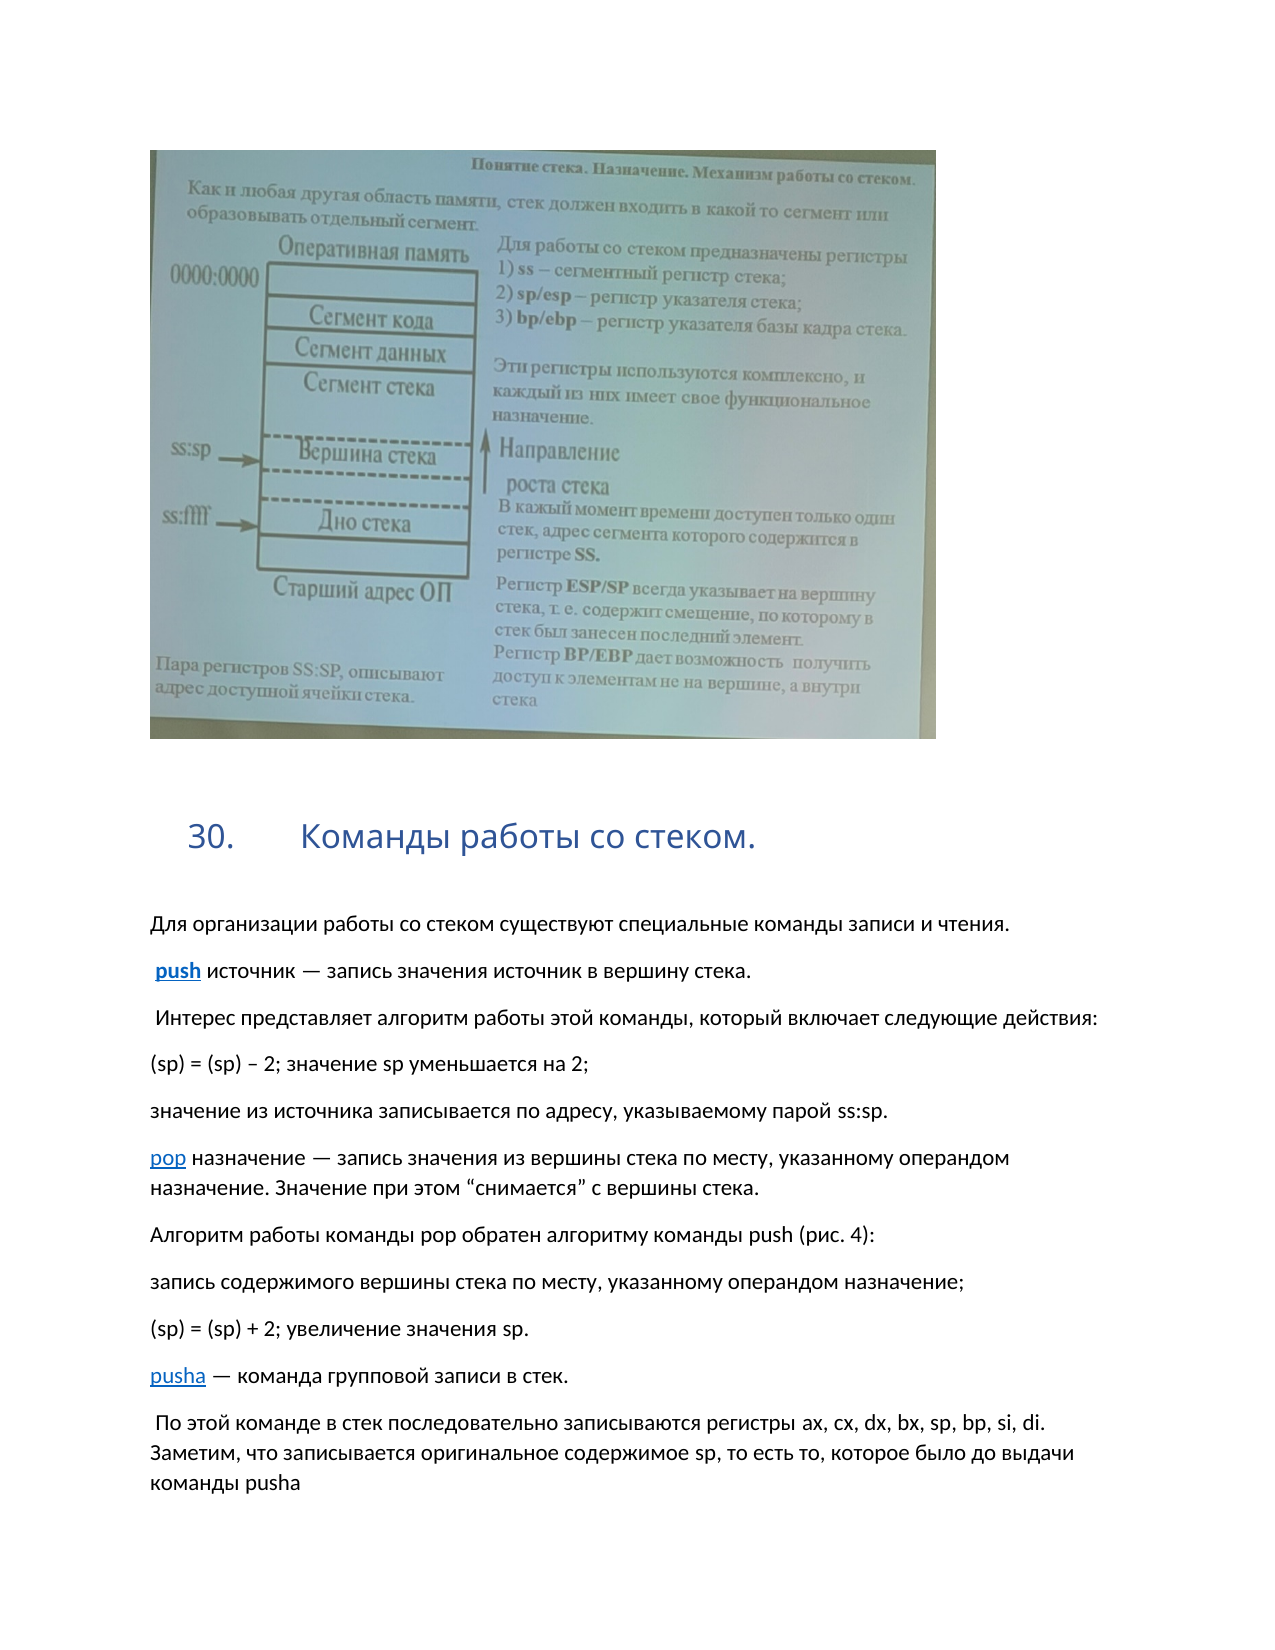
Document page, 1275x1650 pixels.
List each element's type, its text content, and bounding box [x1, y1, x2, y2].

picture [150, 150, 936, 739]
text По этой команде в стек последовательно записываются регистры ax, cx, dx, bx, sp, bp, si, di. Заметим, что записывается оригинальное содержимое sp, то есть то, которое было до выдачи команды pusha [150, 1408, 1125, 1496]
text pusha — команда групповой записи в стек. [150, 1361, 1125, 1389]
text (sp) = (sp) + 2; увеличение значения sp. [150, 1314, 1125, 1342]
text значение из источника записывается по адресу, указываемому парой ss:sp. [150, 1096, 1125, 1124]
text push источник — запись значения источник в вершину стека. [150, 956, 1125, 984]
text pop назначение — запись значения из вершины стека по месту, указанному операндом назначение. Значение при этом “снимается” с вершины стека. [150, 1143, 1125, 1202]
text Для организации работы со стеком существуют специальные команды записи и чтения. [150, 909, 1125, 937]
text Интерес представляет алгоритм работы этой команды, который включает следующие действия: [150, 1003, 1125, 1031]
text (sp) = (sp) – 2; значение sp уменьшается на 2; [150, 1049, 1125, 1078]
text Алгоритм работы команды pop обратен алгоритму команды push (рис. 4): [150, 1220, 1125, 1248]
subtitle Команды работы со стеком. [187, 813, 1125, 858]
text запись содержимого вершины стека по месту, указанному операндом назначение; [150, 1267, 1125, 1295]
